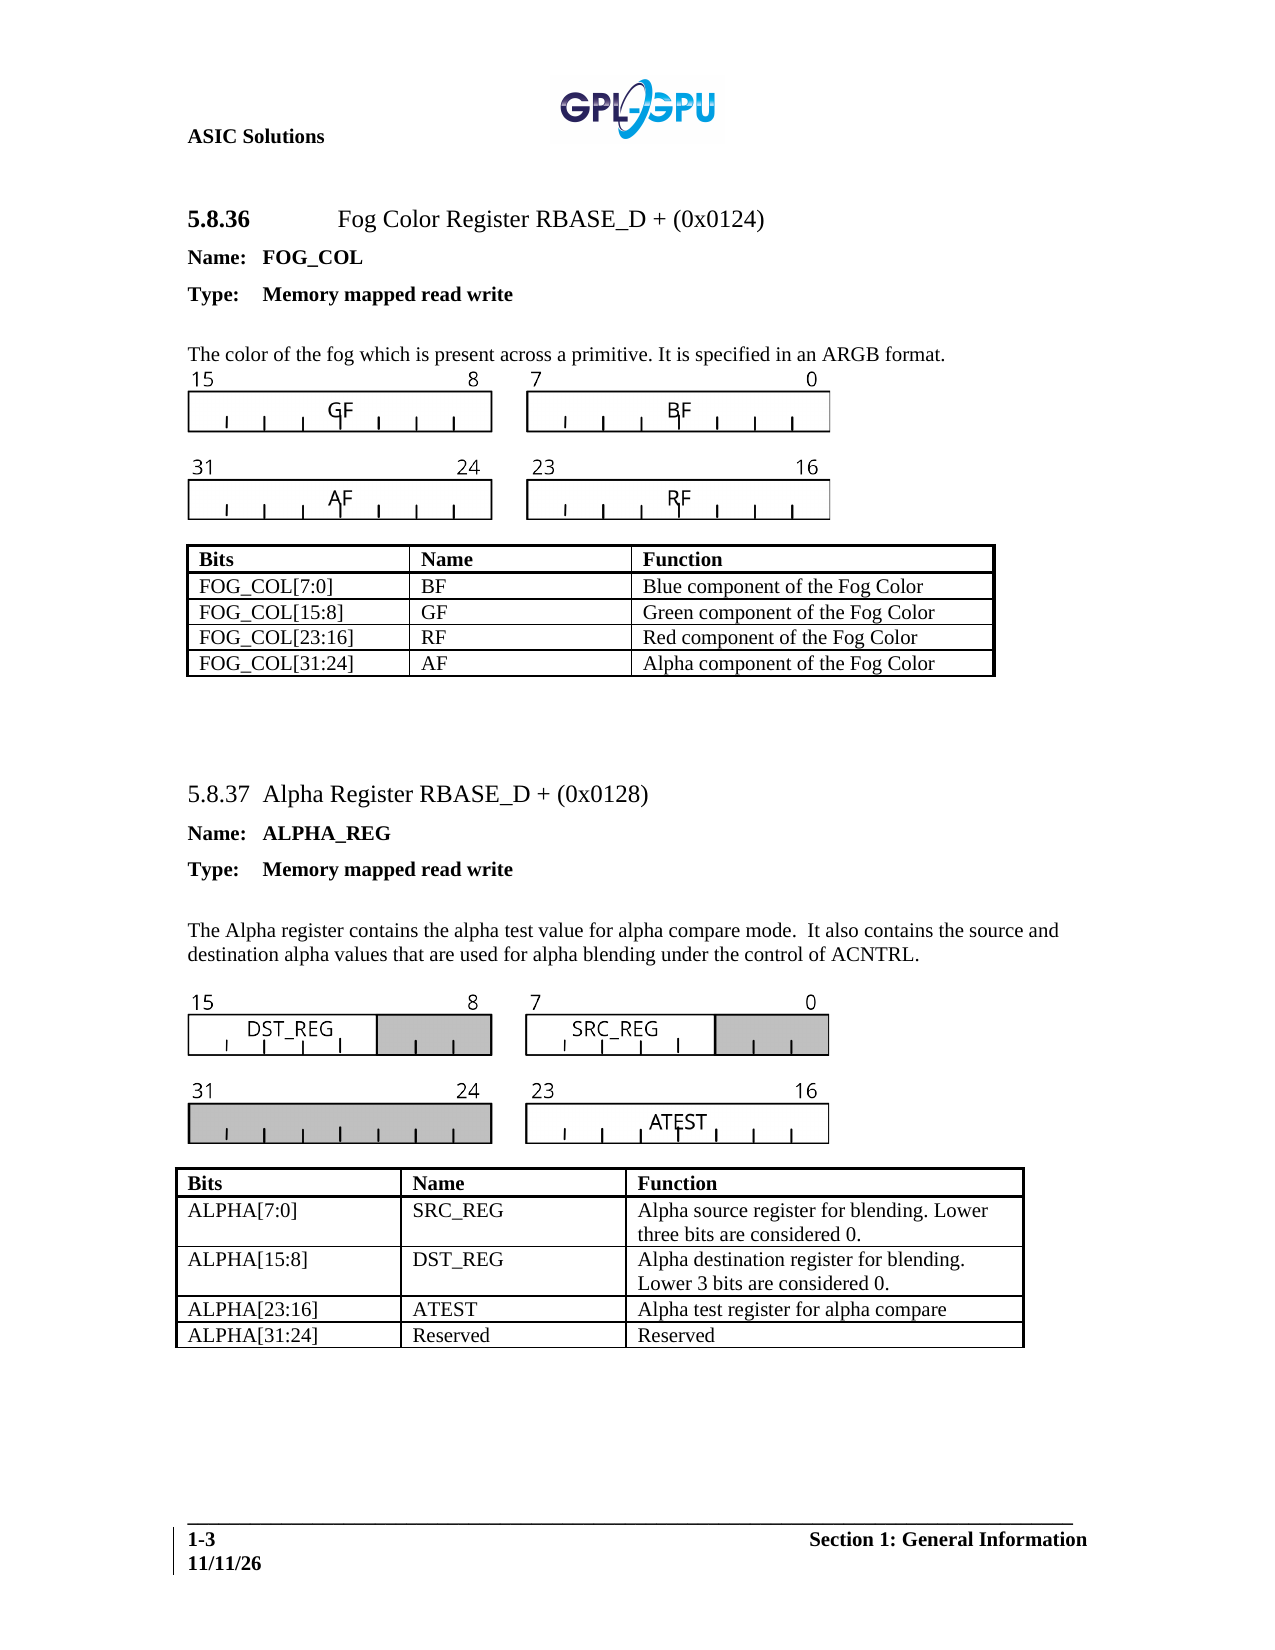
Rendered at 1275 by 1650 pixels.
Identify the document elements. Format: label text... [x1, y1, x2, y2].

subtitle 5.8.37 Alpha Register RBASE_D + (0x0128) [187, 779, 1087, 808]
picture [550, 75, 725, 144]
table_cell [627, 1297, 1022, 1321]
text Type: Memory mapped read write [187, 282, 1087, 306]
text Name: FOG_COL [187, 245, 1087, 269]
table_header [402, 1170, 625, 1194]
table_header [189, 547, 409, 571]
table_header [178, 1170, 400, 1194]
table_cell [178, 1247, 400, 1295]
text The Alpha register contains the alpha test value for alpha compare mode. It also contains the source and destination alpha values that are used for alpha blending under the control of ACNTRL. [187, 918, 1087, 966]
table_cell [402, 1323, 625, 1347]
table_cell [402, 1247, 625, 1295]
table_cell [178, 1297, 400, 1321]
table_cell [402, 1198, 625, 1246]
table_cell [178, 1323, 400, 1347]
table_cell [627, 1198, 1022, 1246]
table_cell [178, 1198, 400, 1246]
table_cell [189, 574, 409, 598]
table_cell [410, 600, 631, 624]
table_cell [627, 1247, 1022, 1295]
subtitle 5.8.36 Fog Color Register RBASE_D + (0x0124) [187, 204, 1087, 232]
text Type: Memory mapped read write [187, 857, 1087, 881]
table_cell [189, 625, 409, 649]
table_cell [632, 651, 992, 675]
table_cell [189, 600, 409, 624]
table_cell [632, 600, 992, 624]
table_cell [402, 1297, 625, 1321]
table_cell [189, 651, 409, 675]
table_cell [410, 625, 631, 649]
text Name: ALPHA_REG [187, 821, 1087, 844]
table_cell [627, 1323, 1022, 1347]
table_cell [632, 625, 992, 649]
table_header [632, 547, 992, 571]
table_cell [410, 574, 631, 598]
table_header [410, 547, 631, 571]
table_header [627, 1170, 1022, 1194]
text The color of the fog which is present across a primitive. It is specified in an ARGB format. [187, 342, 1087, 366]
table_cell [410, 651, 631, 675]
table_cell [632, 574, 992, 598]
